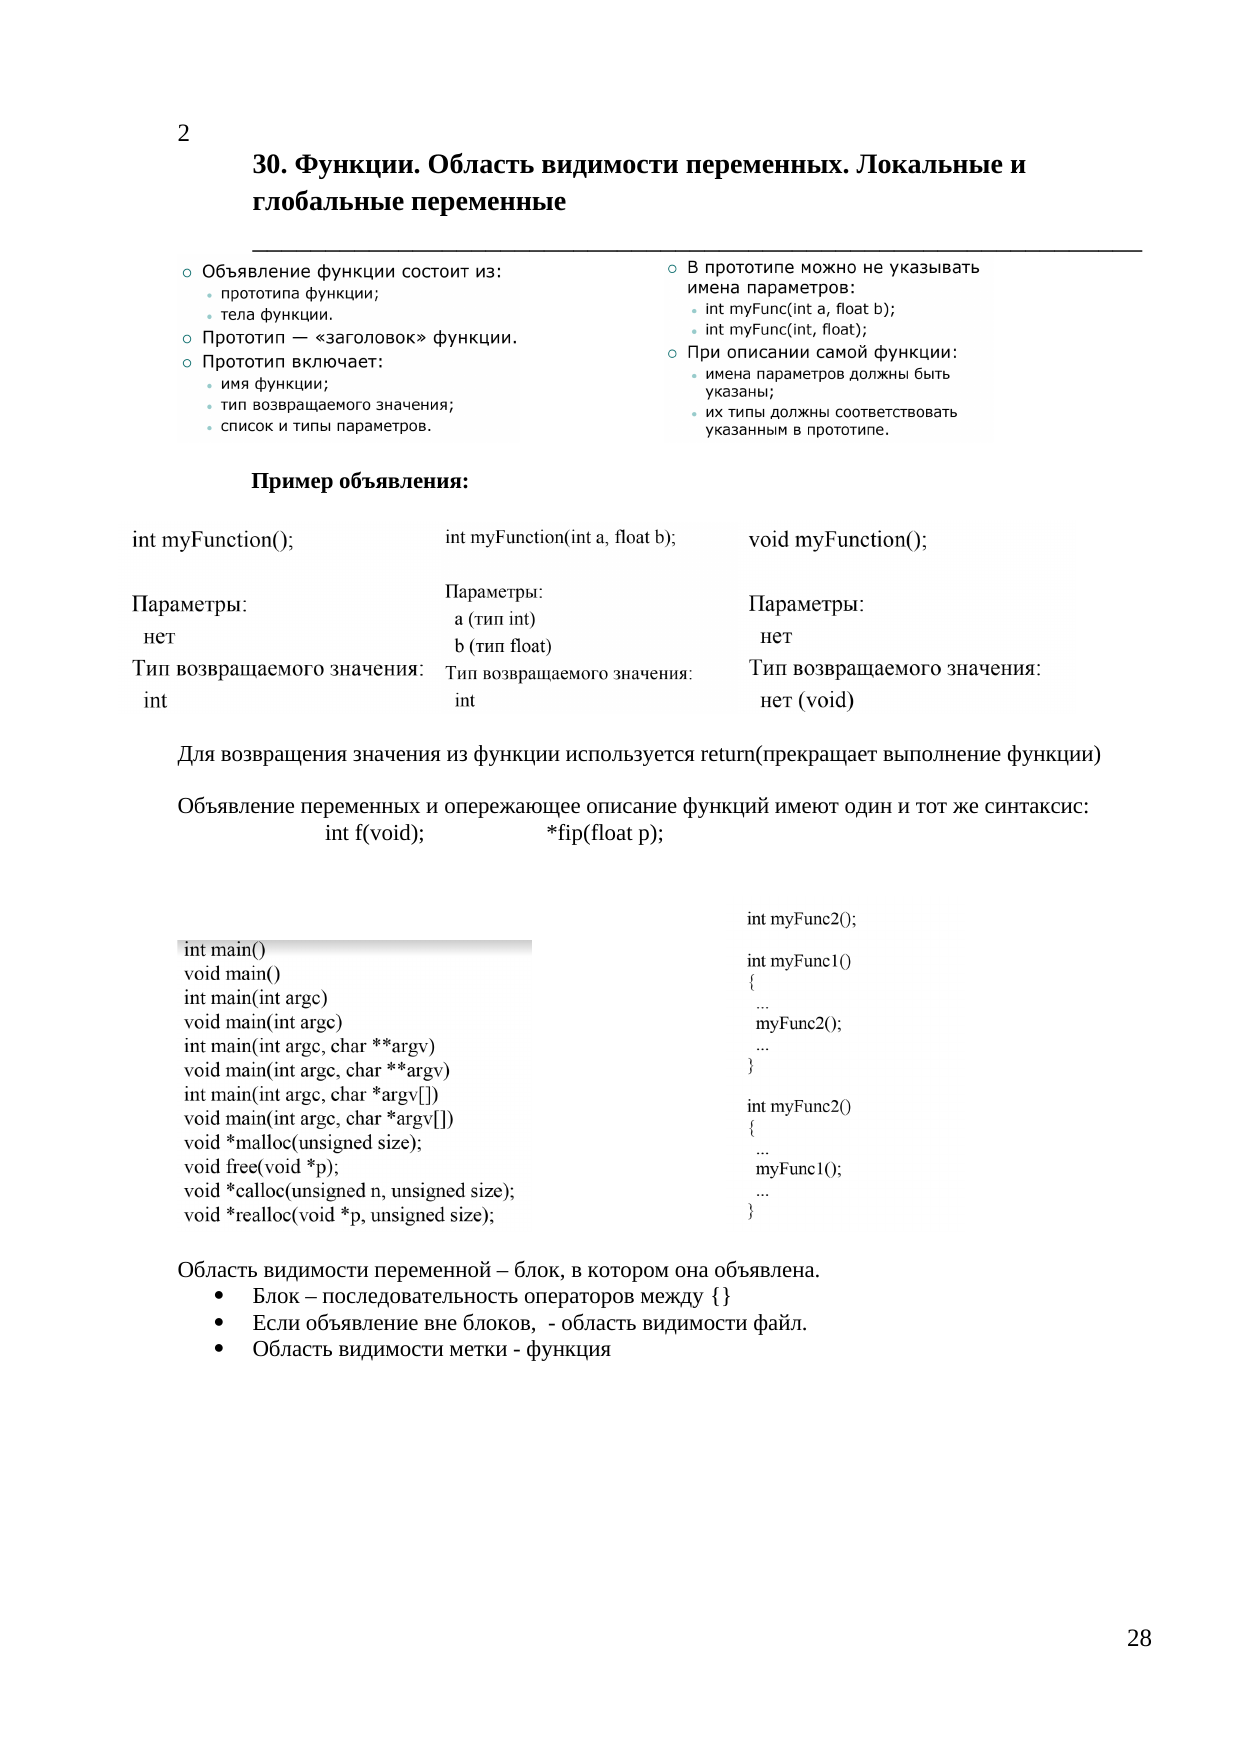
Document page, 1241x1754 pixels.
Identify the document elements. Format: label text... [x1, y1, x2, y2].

text Для возвращения значения из функции используется return(прекращает выполнение функции) [177, 740, 1152, 766]
subtitle 30. Функции. Область видимости переменных. Локальные и глобальные переменные [252, 147, 1152, 216]
text Объявление переменных и опережающее описание функций имеют один и тот же синтаксис: [177, 793, 1152, 819]
list Если объявление вне блоков, - область видимости файл. [215, 1309, 1152, 1335]
text _____________________________________________________________ [252, 221, 1152, 255]
list Блок – последовательность операторов между {} [215, 1282, 1152, 1309]
text 2 [177, 118, 1152, 147]
picture [725, 896, 966, 1232]
picture [118, 520, 1076, 714]
picture [177, 254, 520, 443]
picture [663, 255, 994, 443]
list Область видимости метки - функция [215, 1335, 1152, 1362]
text Пример объявления: [177, 467, 1152, 494]
picture [177, 940, 532, 1232]
text Область видимости переменной – блок, в котором она объявлена. [177, 1256, 1152, 1282]
text int f(void); *fip(float p); [177, 819, 1152, 845]
